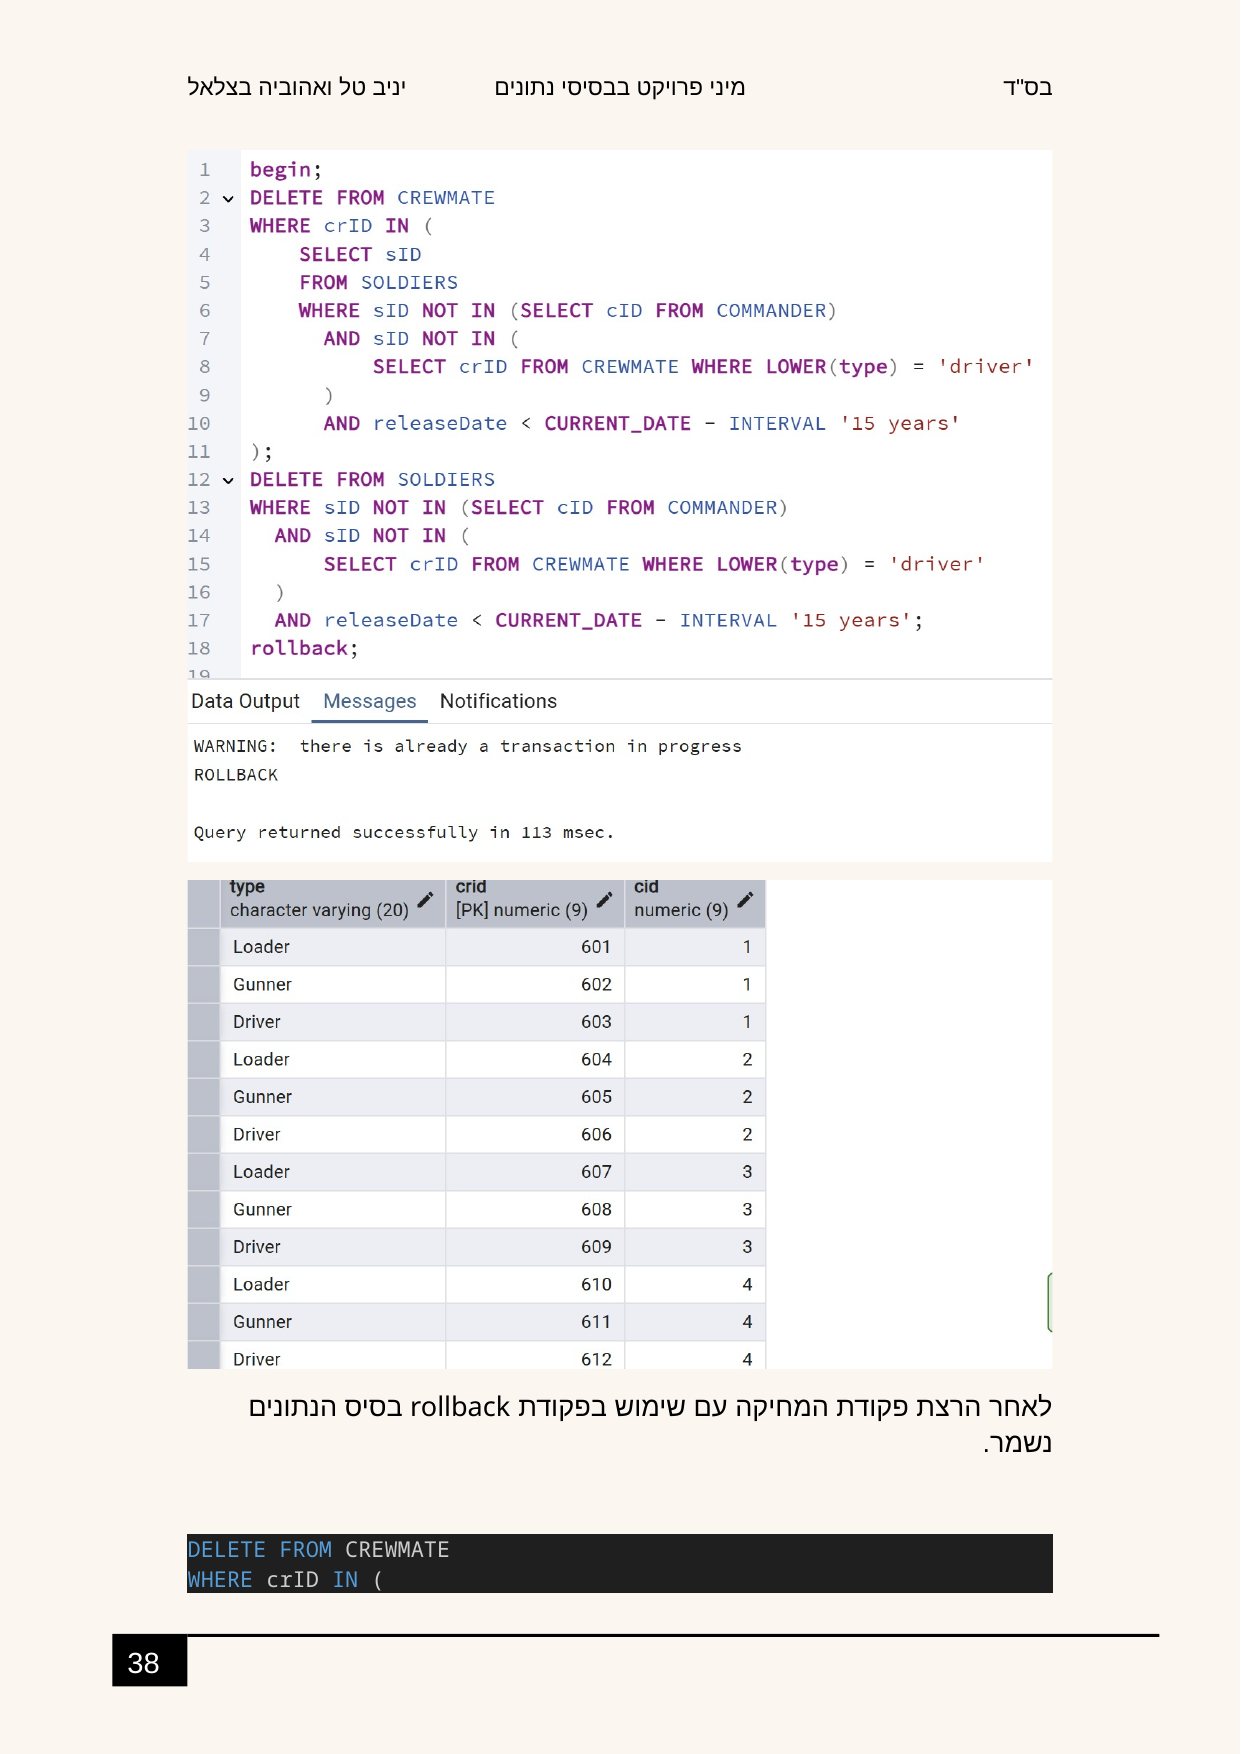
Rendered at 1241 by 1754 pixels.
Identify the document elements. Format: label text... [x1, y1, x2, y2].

picture [187, 880, 1053, 1369]
text DELETE FROM CREWMATE [187, 1534, 1053, 1564]
text WHERE crID IN ( [187, 1564, 1053, 1593]
text לאחר הרצת פקודת המחיקה עם שימוש בפקודת rollback בסיס הנתונים נשמר. [187, 1388, 1053, 1458]
picture [187, 150, 1053, 862]
